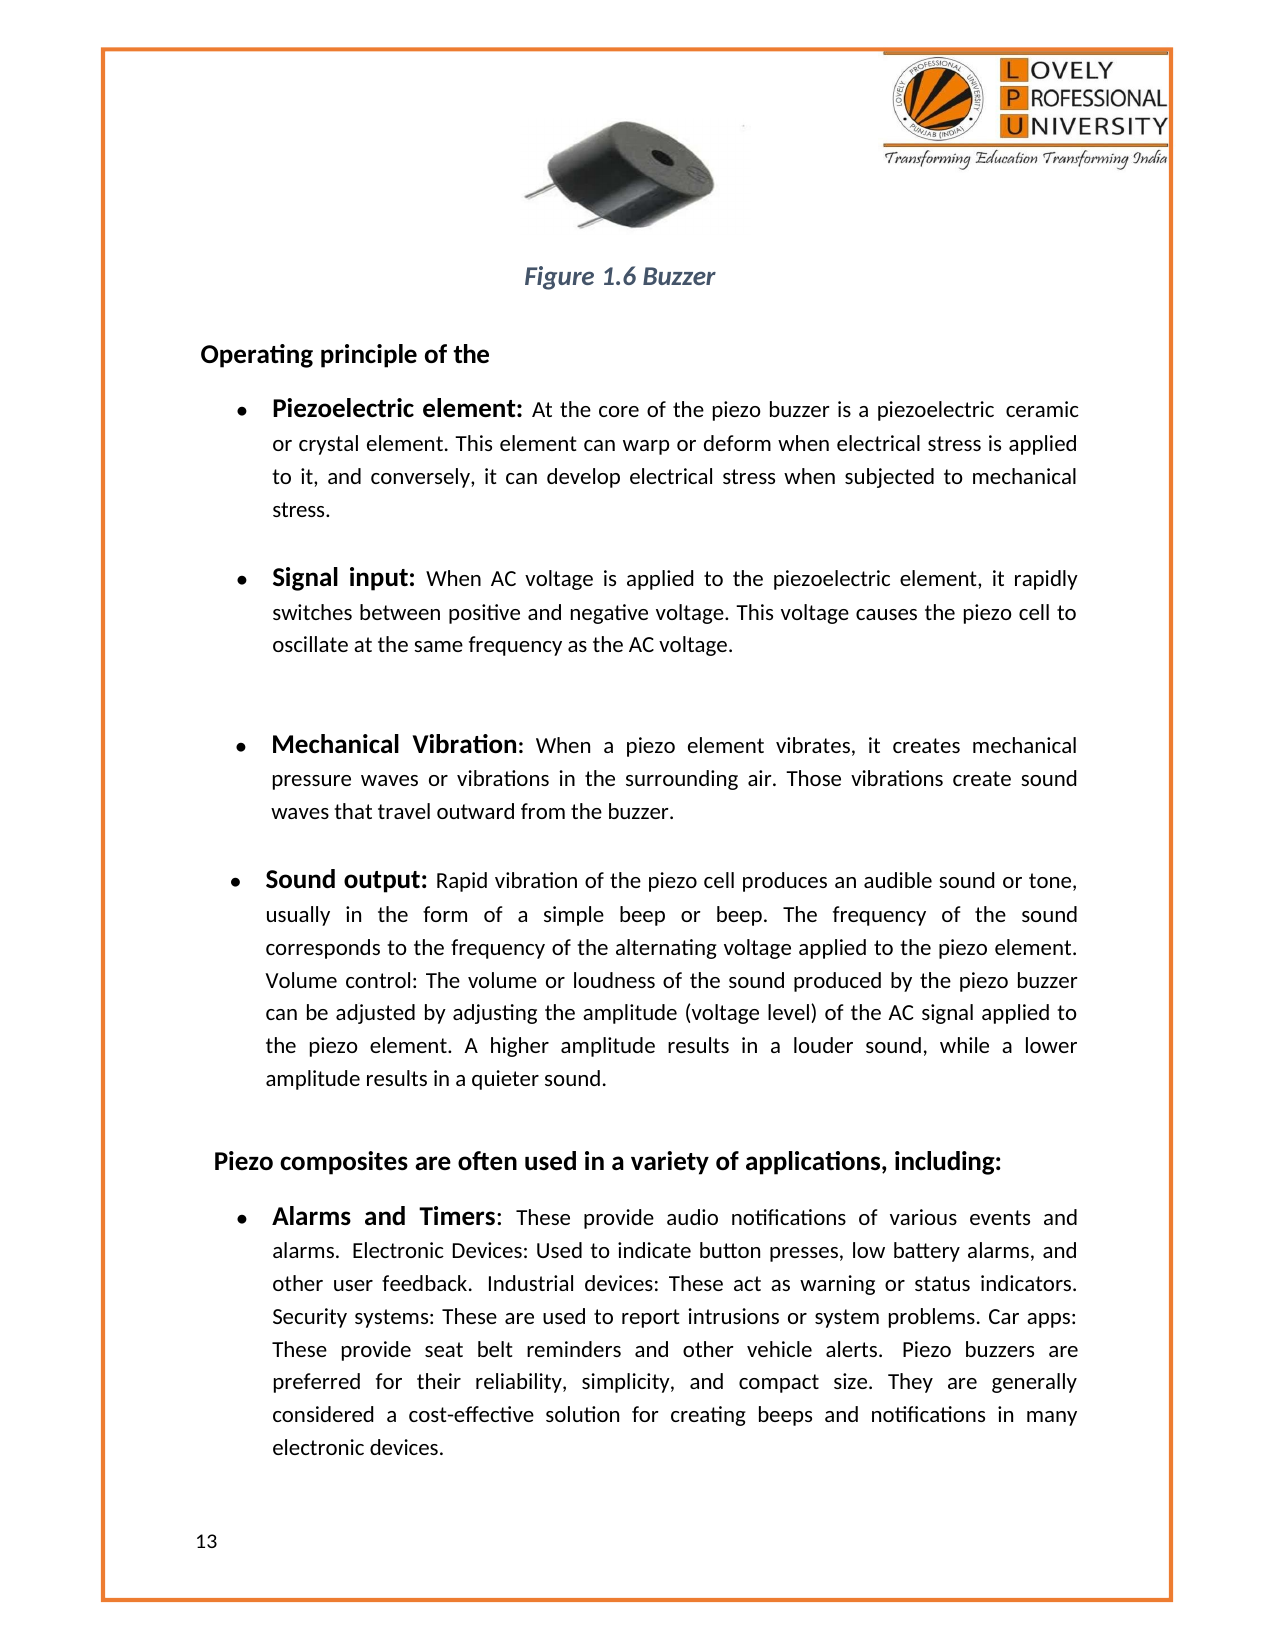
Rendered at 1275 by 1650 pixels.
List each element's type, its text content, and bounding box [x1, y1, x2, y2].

list Signal input: When AC voltage is applied to the piezoelectric element, it rapidly switches between positive and negative voltage. This voltage causes the piezo cell to oscillate at the same frequency as the AC voltage. [237, 560, 1079, 658]
list Sound output: Rapid vibration of the piezo cell produces an audible sound or tone, usually in the form of a simple beep or beep. The frequency of the sound corresponds to the frequency of the alternating voltage applied to the piezo element. Volume control: The volume or loudness of the sound produced by the piezo buzzer can be adjusted by adjusting the amplitude (voltage level) of the AC signal applied to the piezo element. A higher amplitude results in a louder sound, while a lower amplitude results in a quieter sound. [230, 863, 1079, 1092]
subtitle Operating principle of the [200, 337, 1154, 370]
list Alarms and Timers: These provide audio notifications of various events and alarms. Electronic Devices: Used to indicate button presses, low battery alarms, and other user feedback. Industrial devices: These act as warning or status indicators. Security systems: These are used to report intrusions or system problems. Car apps: These provide seat belt reminders and other vehicle alerts. Piezo buzzers are preferred for their reliability, simplicity, and compact size. They are generally considered a cost-effective solution for creating beeps and notifications in many electronic devices. [237, 1199, 1079, 1461]
picture [878, 41, 1176, 173]
list Mechanical Vibration: When a piezo element vibrates, it creates mechanical pressure waves or vibrations in the surrounding air. Those vibrations create sound waves that travel outward from the buzzer. [236, 727, 1079, 825]
picture [878, 52, 1168, 173]
text Figure 1.6 Buzzer [200, 259, 1039, 292]
list Piezoelectric element: At the core of the piezo buzzer is a piezoelectric ceramic or crystal element. This element can warp or deform when electrical stress is applied to it, and conversely, it can develop electrical stress when subjected to mechanical stress. [237, 392, 1079, 523]
subtitle Piezo composites are often used in a variety of applications, including: [213, 1144, 1154, 1177]
picture [520, 118, 752, 235]
